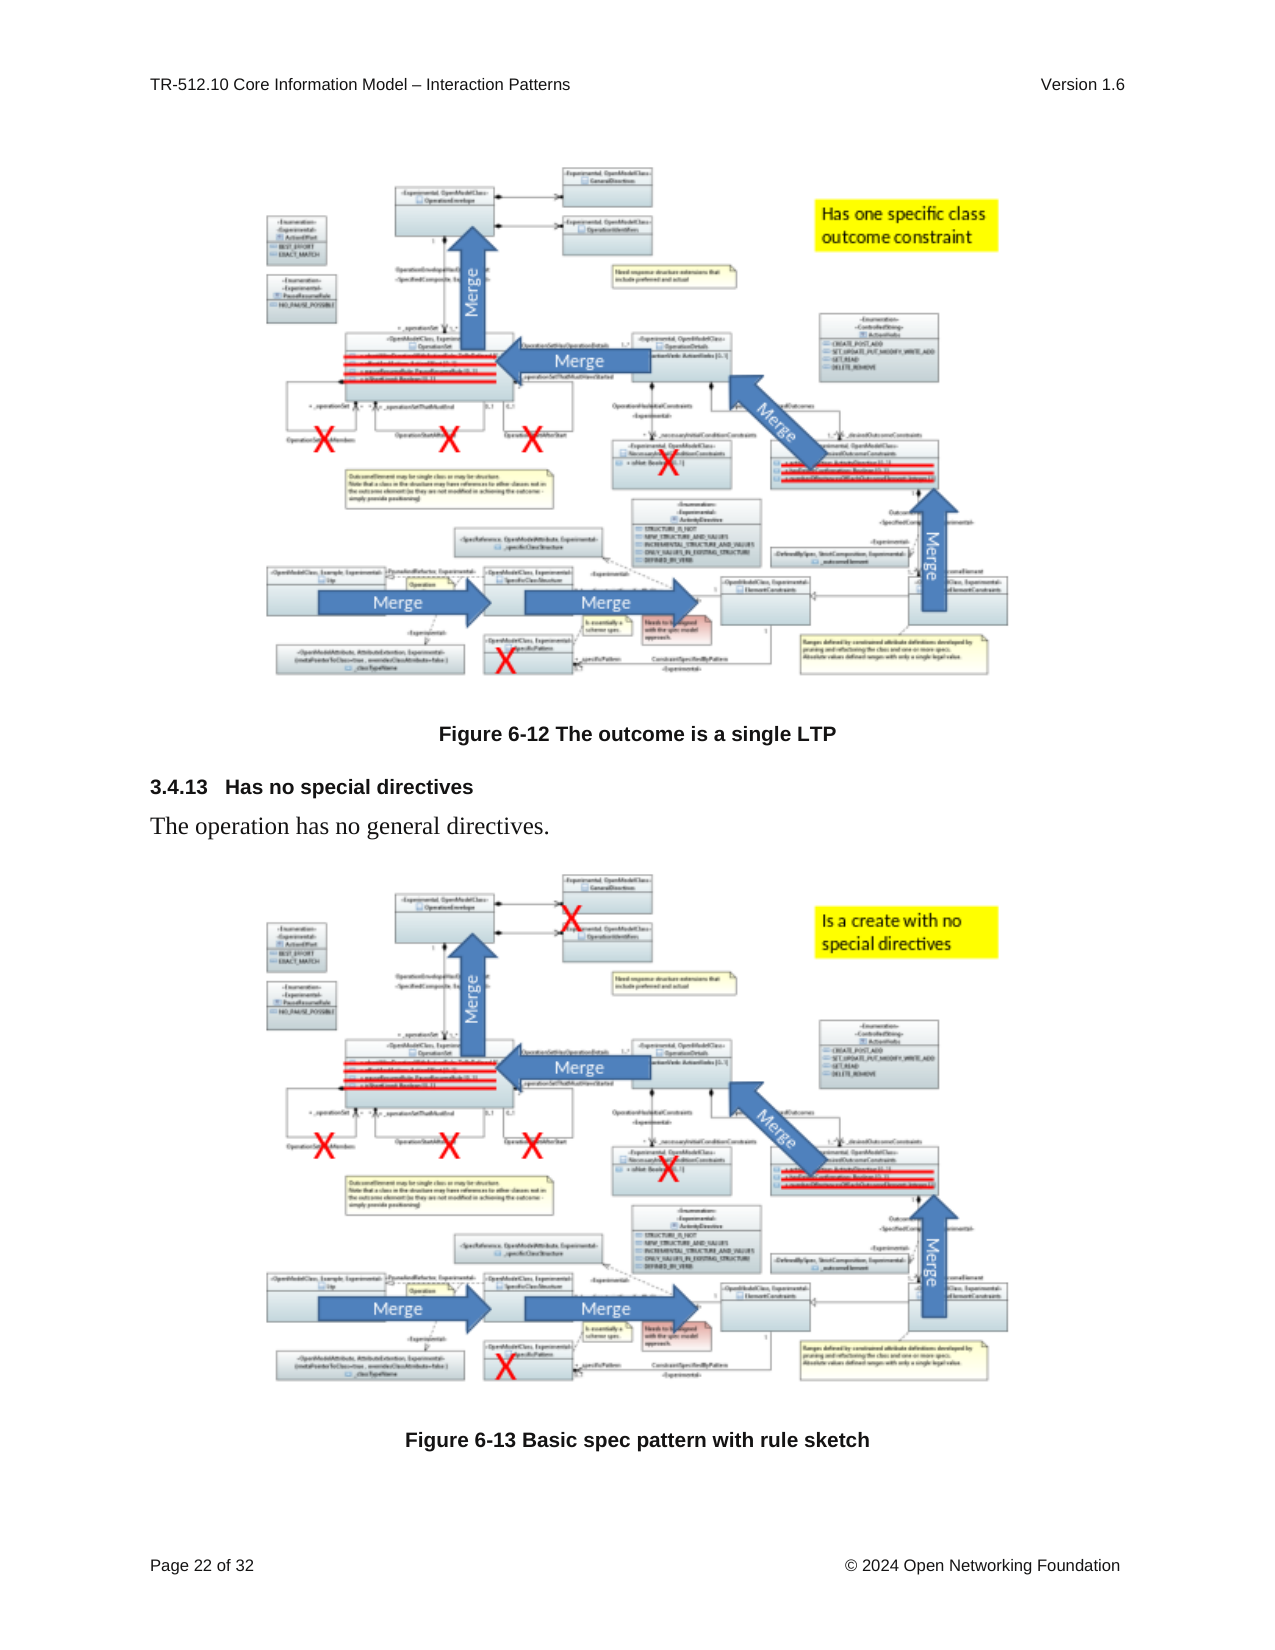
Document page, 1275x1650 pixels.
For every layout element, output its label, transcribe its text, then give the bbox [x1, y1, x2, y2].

text The operation has no general directives. [150, 811, 1125, 840]
subtitle Has no special directives [150, 774, 1125, 798]
